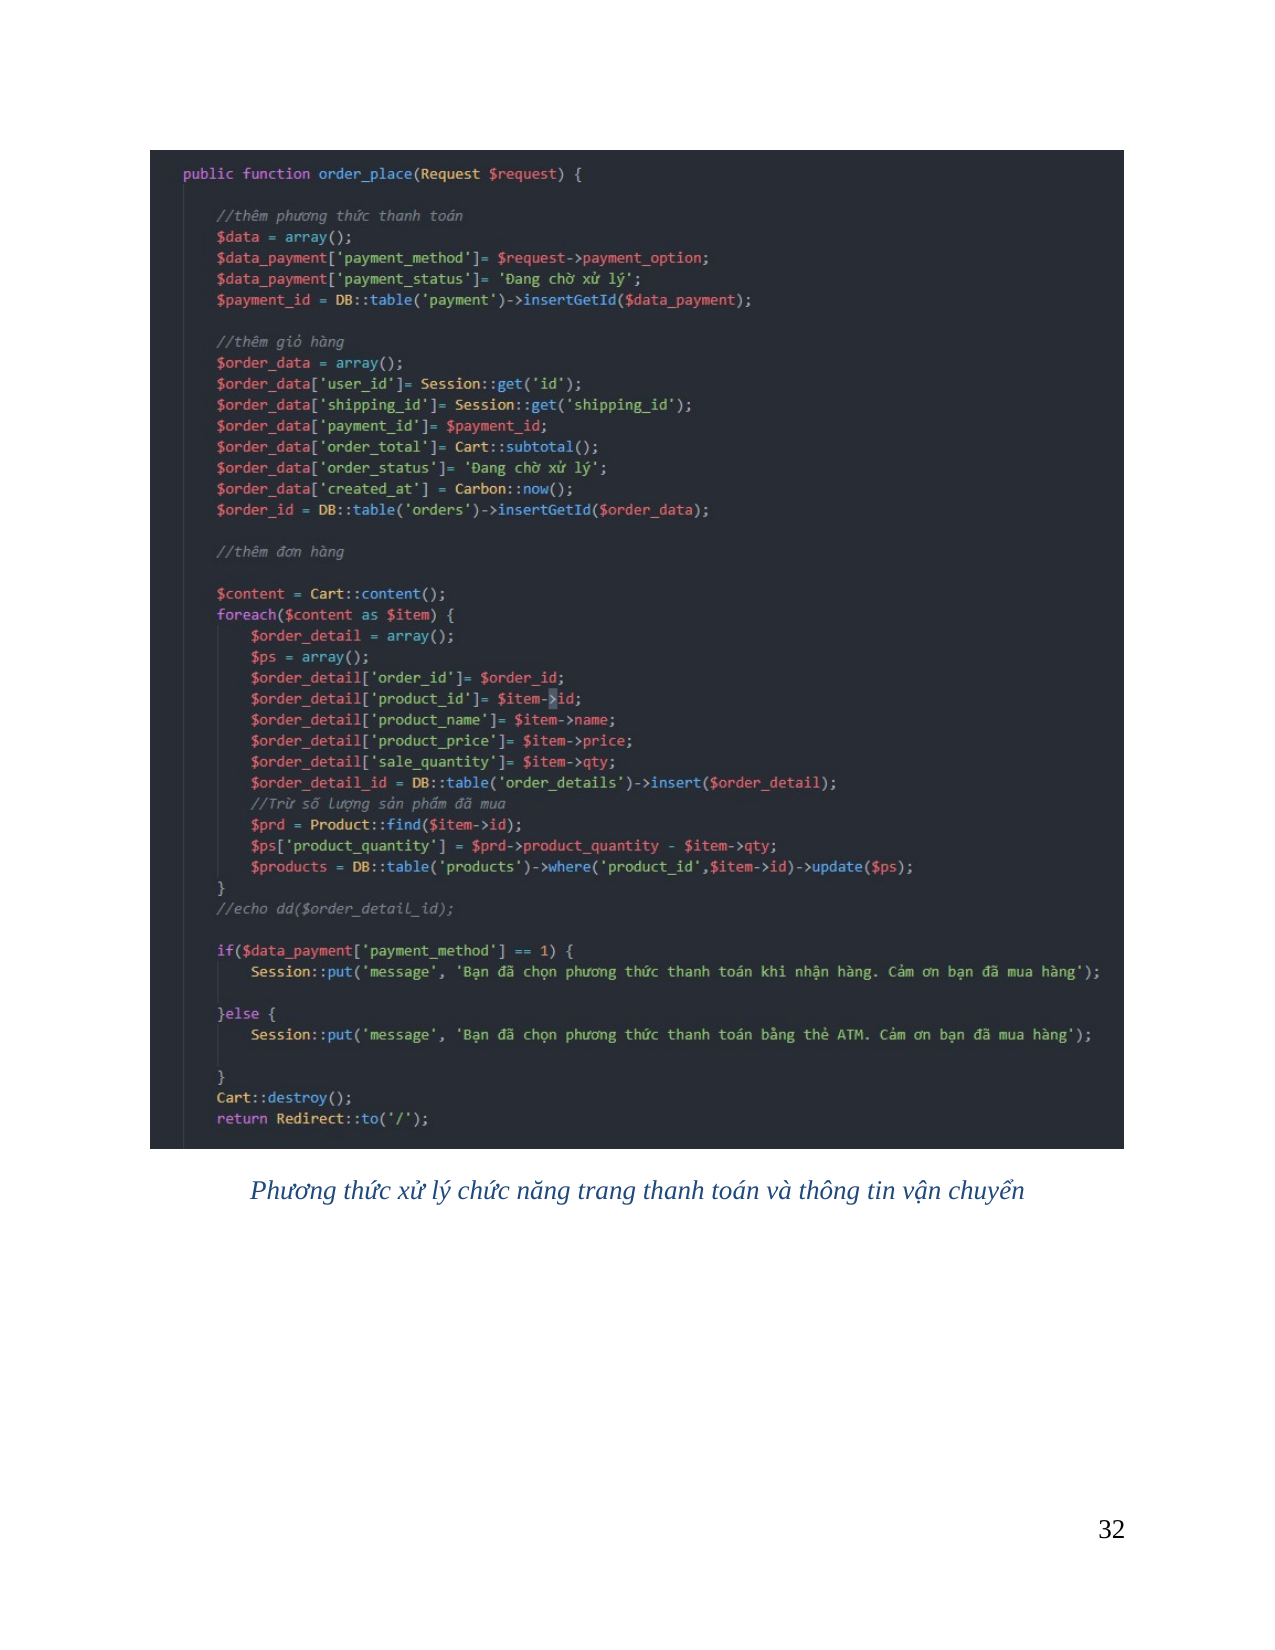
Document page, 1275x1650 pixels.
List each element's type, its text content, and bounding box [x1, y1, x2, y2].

text Phương thức xử lý chức năng trang thanh toán và thông tin vận chuyển [150, 1174, 1125, 1205]
picture [150, 150, 1124, 1149]
